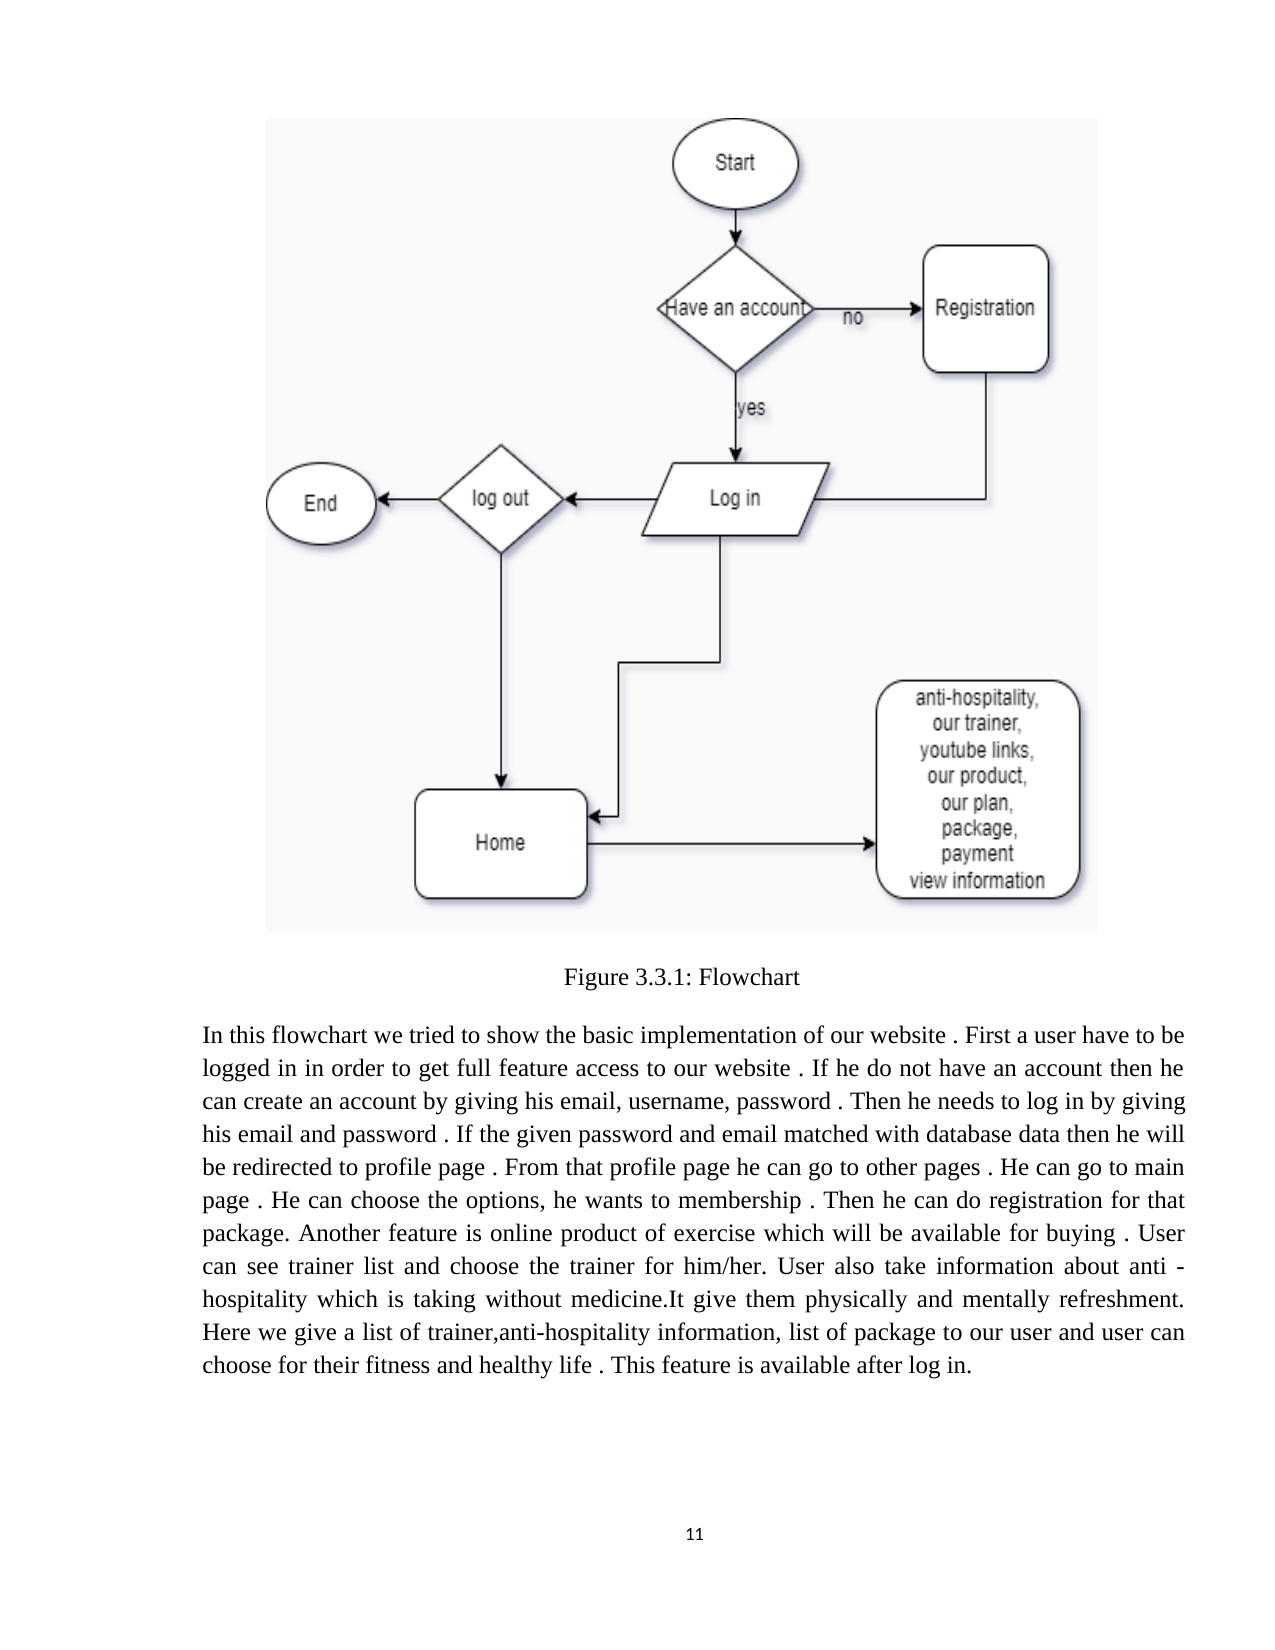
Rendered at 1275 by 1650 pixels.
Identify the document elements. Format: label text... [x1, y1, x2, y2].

text Figure 3.3.1: Flowchart [177, 962, 1186, 991]
text In this flowchart we tried to show the basic implementation of our website . First a user have to be logged in in order to get full feature access to our website . If he do not have an account then he can create an account by giving his email, username, password . Then he needs to log in by giving his email and password . If the given password and email matched with database data then he will be redirected to profile page . From that profile page he can go to other pages . He can go to main page . He can choose the options, he wants to membership . Then he can do registration for that package. Another feature is online product of exercise which will be available for buying . User can see trainer list and choose the trainer for him/her. User also take information about anti -hospitality which is taking without medicine.It give them physically and mentally refreshment. Here we give a list of trainer,anti-hospitality information, list of package to our user and user can choose for their fitness and healthy life . This feature is available after log in. [202, 1020, 1186, 1379]
picture [266, 118, 1098, 934]
